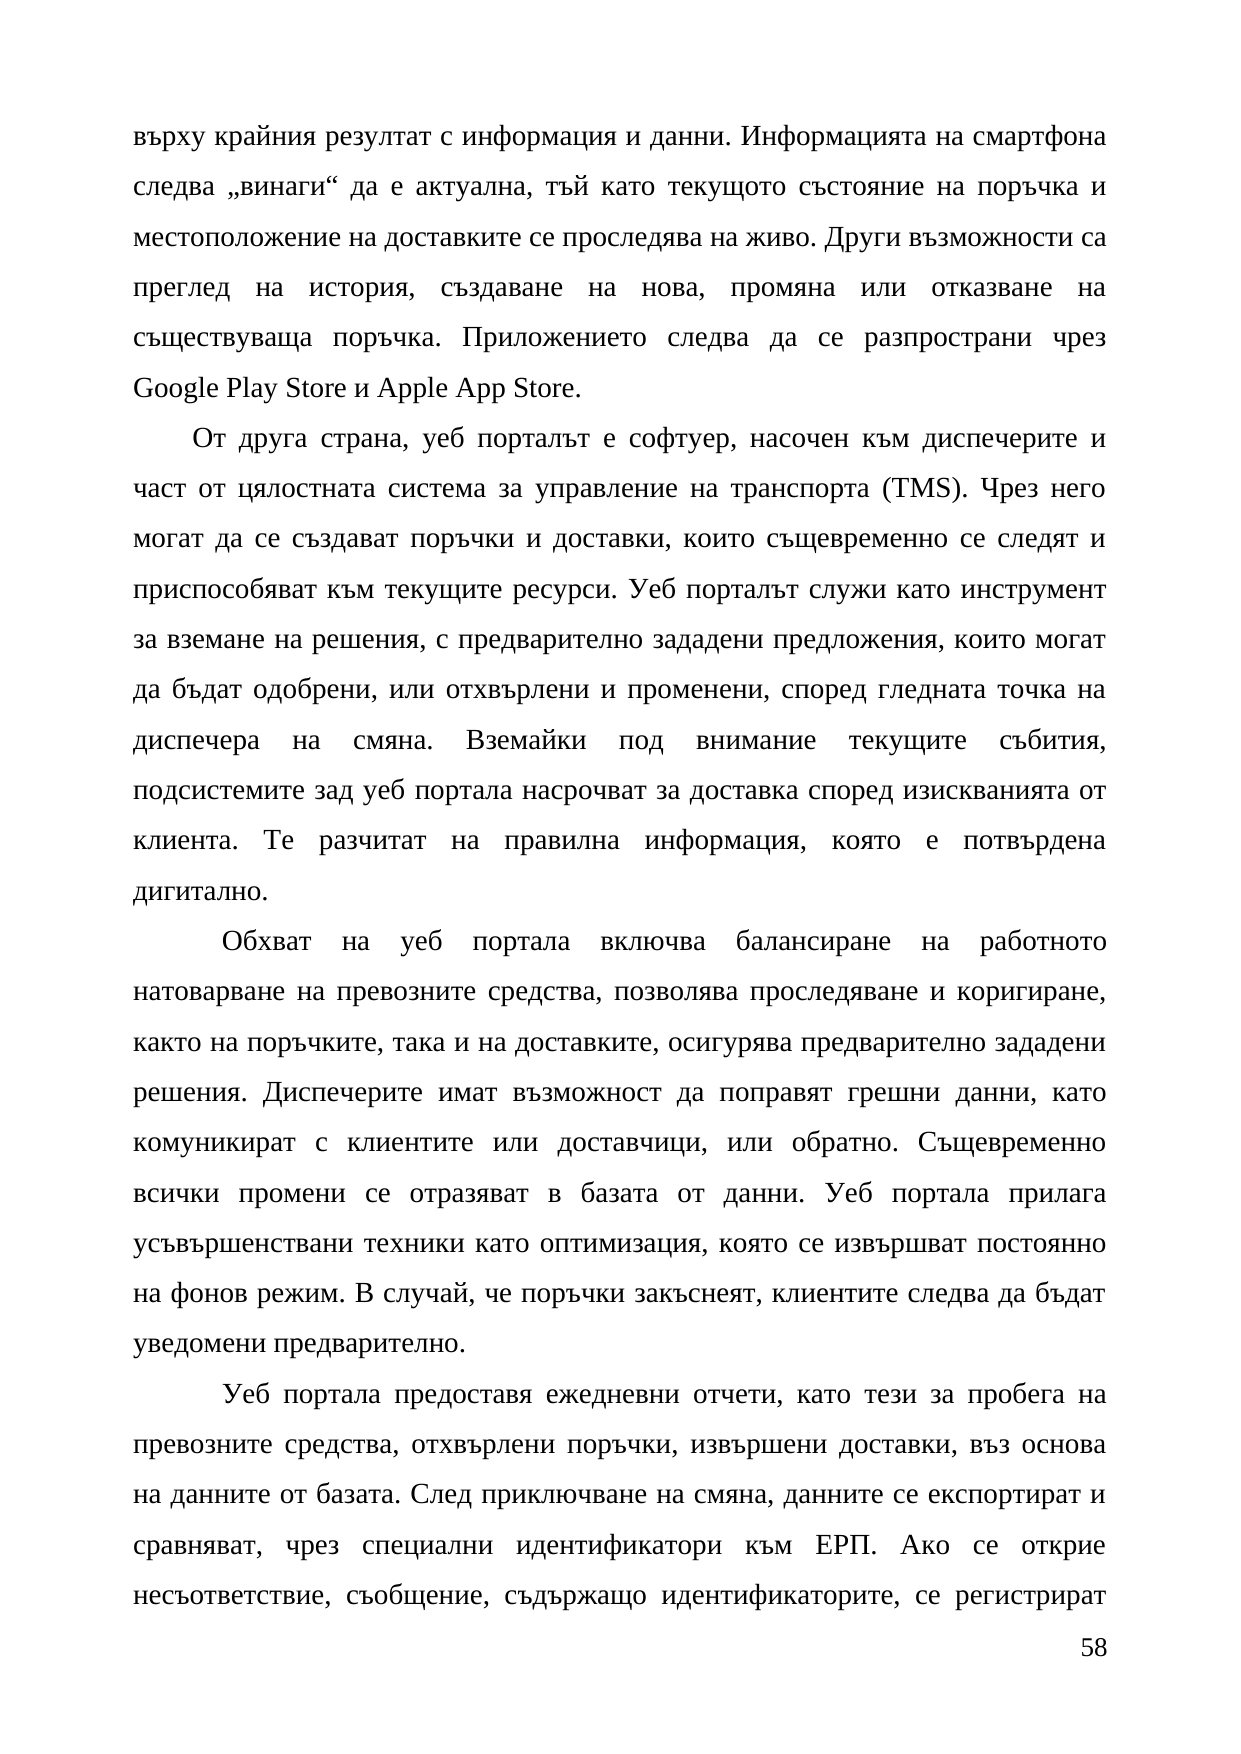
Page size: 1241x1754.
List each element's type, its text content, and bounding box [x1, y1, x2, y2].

text Обхват на уеб портала включва балансиране на работното натоварване на превозните средства, позволява проследяване и коригиране, както на поръчките, така и на доставките, осигурява предварително зададени решения. Диспечерите имат възможност да поправят грешни данни, като комуникират с клиентите или доставчици, или обратно. Същевременно всички промени се отразяват в базата от данни. Уеб портала прилага усъвършенствани техники като оптимизация, която се извършват постоянно на фонов режим. В случай, че поръчки закъснеят, клиентите следва да бъдат уведомени предварително. [133, 923, 1107, 1359]
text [133, 1376, 1107, 1611]
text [133, 118, 1107, 403]
text От друга страна, уеб порталът е софтуер, насочен към диспечерите и част от цялостната система за управление на транспорта (TMS). Чрез него могат да се създават поръчки и доставки, които същевременно се следят и приспособяват към текущите ресурси. Уеб порталът служи като инструмент за вземане на решения, с предварително зададени предложения, които могат да бъдат одобрени, или отхвърлени и променени, според гледната точка на диспечера на смяна. Вземайки под внимание текущите събития, подсистемите зад уеб портала насрочват за доставка според изискванията от клиента. Те разчитат на правилна информация, която е потвърдена дигитално. [133, 420, 1107, 906]
